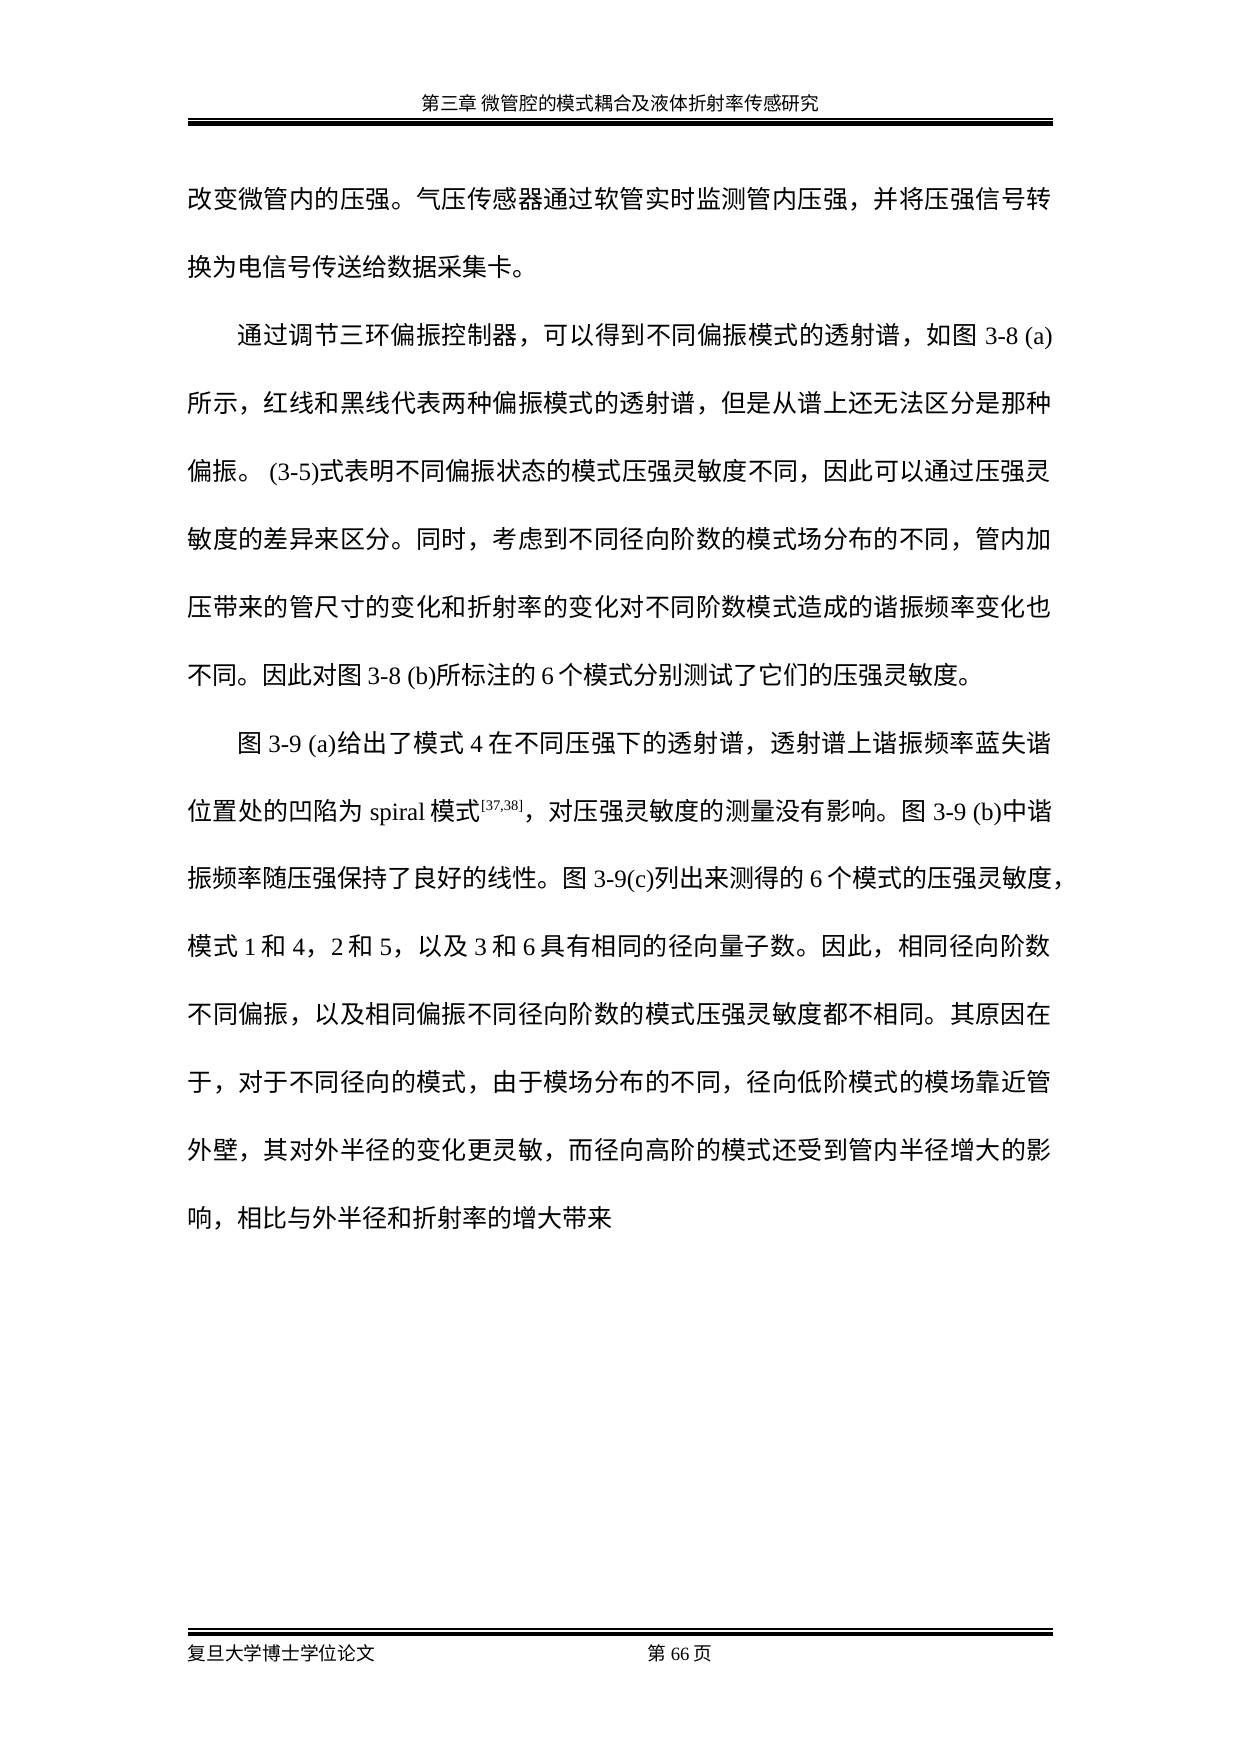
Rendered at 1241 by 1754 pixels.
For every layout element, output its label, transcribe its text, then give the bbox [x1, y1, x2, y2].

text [187, 164, 1053, 300]
text 图3-9 (a)给出了模式4在不同压强下的透射谱，透射谱上谐振频率蓝失谐位置处的凹陷为spiral模式[37,38]，对压强灵敏度的测量没有影响。图3-9 (b)中谐振频率随压强保持了良好的线性。图3-9(c)列出来测得的6个模式的压强灵敏度，模式1和4，2和5，以及3和6具有相同的径向量子数。因此，相同径向阶数不同偏振，以及相同偏振不同径向阶数的模式压强灵敏度都不相同。其原因在于，对于不同径向的模式，由于模场分布的不同，径向低阶模式的模场靠近管外壁，其对外半径的变化更灵敏，而径向高阶的模式还受到管内半径增大的影响，相比与外半径和折射率的增大带来 [187, 707, 1053, 1251]
text 通过调节三环偏振控制器，可以得到不同偏振模式的透射谱，如图3-8 (a)所示，红线和黑线代表两种偏振模式的透射谱，但是从谱上还无法区分是那种偏振。 (3-5)式表明不同偏振状态的模式压强灵敏度不同，因此可以通过压强灵敏度的差异来区分。同时，考虑到不同径向阶数的模式场分布的不同，管内加压带来的管尺寸的变化和折射率的变化对不同阶数模式造成的谐振频率变化也不同。因此对图3-8 (b)所标注的6个模式分别测试了它们的压强灵敏度。 [187, 300, 1053, 707]
